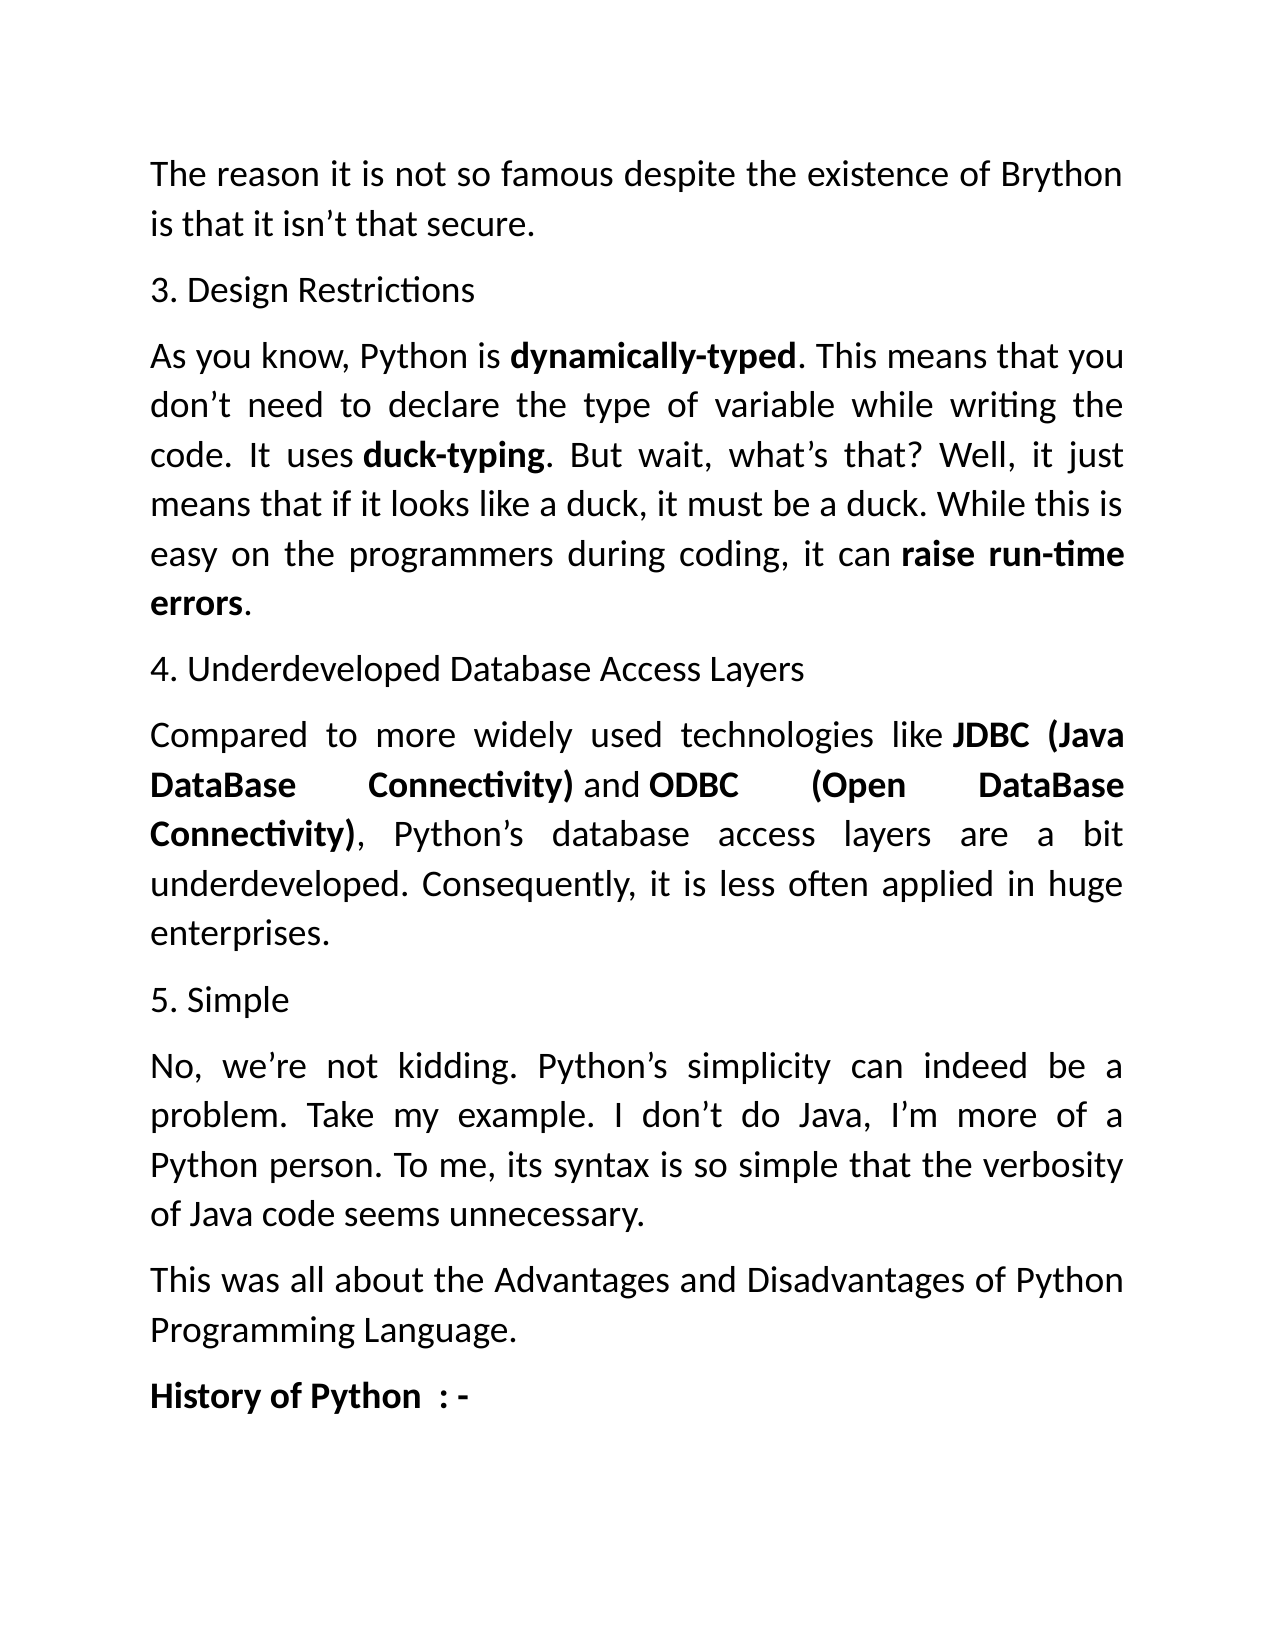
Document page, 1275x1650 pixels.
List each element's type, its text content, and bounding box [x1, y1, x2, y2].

text This was all about the Advantages and Disadvantages of Python Programming Language. [150, 1256, 1125, 1352]
text 3. Design Restrictions [150, 266, 1125, 311]
text No, we’re not kidding. Python’s simplicity can indeed be a problem. Take my example. I don’t do Java, I’m more of a Python person. To me, its syntax is so simple that the verbosity of Java code seems unnecessary. [150, 1042, 1125, 1236]
text Compared to more widely used technologies like JDBC (Java DataBase Connectivity) and ODBC (Open DataBase Connectivity), Python’s database access layers are a bit underdeveloped. Consequently, it is less often applied in huge enterprises. [150, 711, 1125, 955]
text 4. Underdeveloped Database Access Layers [150, 645, 1125, 691]
text 5. Simple [150, 976, 1125, 1021]
text History of Python : - [150, 1372, 1125, 1418]
text The reason it is not so famous despite the existence of Brython is that it isn’t that secure. [150, 150, 1125, 245]
text As you know, Python is dynamically-typed. This means that you don’t need to declare the type of variable while writing the code. It uses duck-typing. But wait, what’s that? Well, it just means that if it looks like a duck, it must be a duck. While this is easy on the programmers during coding, it can raise run-time errors. [150, 332, 1125, 625]
